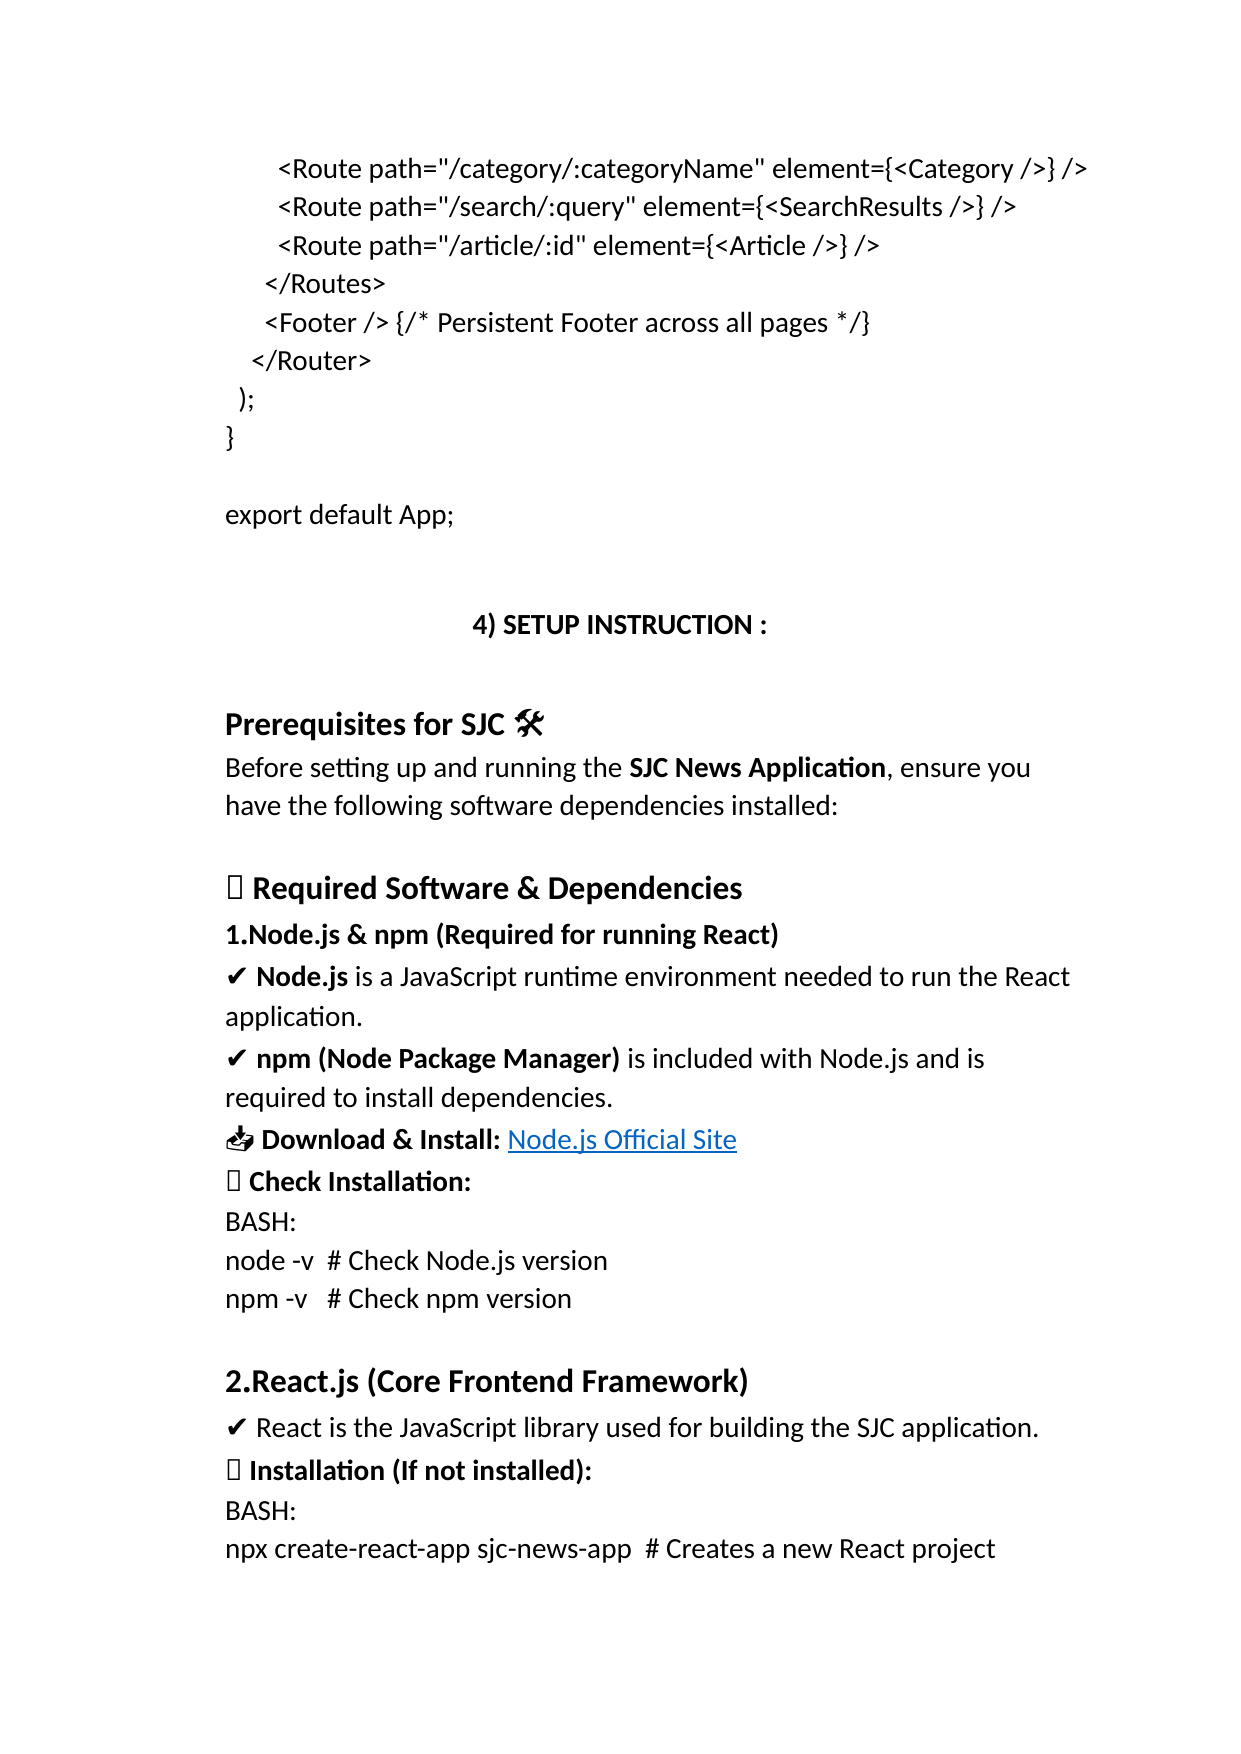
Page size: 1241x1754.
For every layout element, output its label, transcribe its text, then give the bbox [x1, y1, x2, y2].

list </Routes> [225, 265, 1090, 301]
list export default App; [225, 496, 1090, 532]
list <Route path="/search/:query" element={<SearchResults />} /> [225, 188, 1090, 224]
list node -v # Check Node.js version [225, 1242, 1090, 1278]
list Before setting up and running the SJC News Application, ensure you have the following software dependencies installed: [225, 749, 1090, 823]
list BASH: [225, 1203, 1090, 1239]
list <Footer /> {/* Persistent Footer across all pages */} [225, 304, 1090, 339]
list ); [225, 381, 1090, 416]
list <Route path="/category/:categoryName" element={<Category />} /> [225, 150, 1090, 186]
list 2️.React.js (Core Frontend Framework) [225, 1357, 1090, 1403]
list npx create-react-app sjc-news-app # Creates a new React project [225, 1530, 1090, 1566]
list ✔ Node.js is a JavaScript runtime environment needed to run the React application. ✔ npm (Node Package Manager) is included with Node.js and is required to install dependencies. [225, 956, 1090, 1115]
list 1️.Node.js & npm (Required for running React) [225, 913, 1090, 953]
list BASH: [225, 1492, 1090, 1527]
list ✔ React is the JavaScript library used for building the SJC application. [225, 1406, 1090, 1446]
list 📥 Download & Install: Node.js Official Site 📌 Check Installation: [225, 1118, 1090, 1200]
list } [225, 419, 1090, 455]
list 🔹 Required Software & Dependencies [225, 864, 1090, 909]
list 📌 Installation (If not installed): [225, 1449, 1090, 1489]
list </Router> [225, 342, 1090, 378]
list <Route path="/article/:id" element={<Article />} /> [225, 227, 1090, 262]
list npm -v # Check npm version [225, 1280, 1090, 1316]
text 4) SETUP INSTRUCTION : [150, 606, 1090, 642]
list Prerequisites for SJC 🛠️ [225, 700, 1090, 745]
